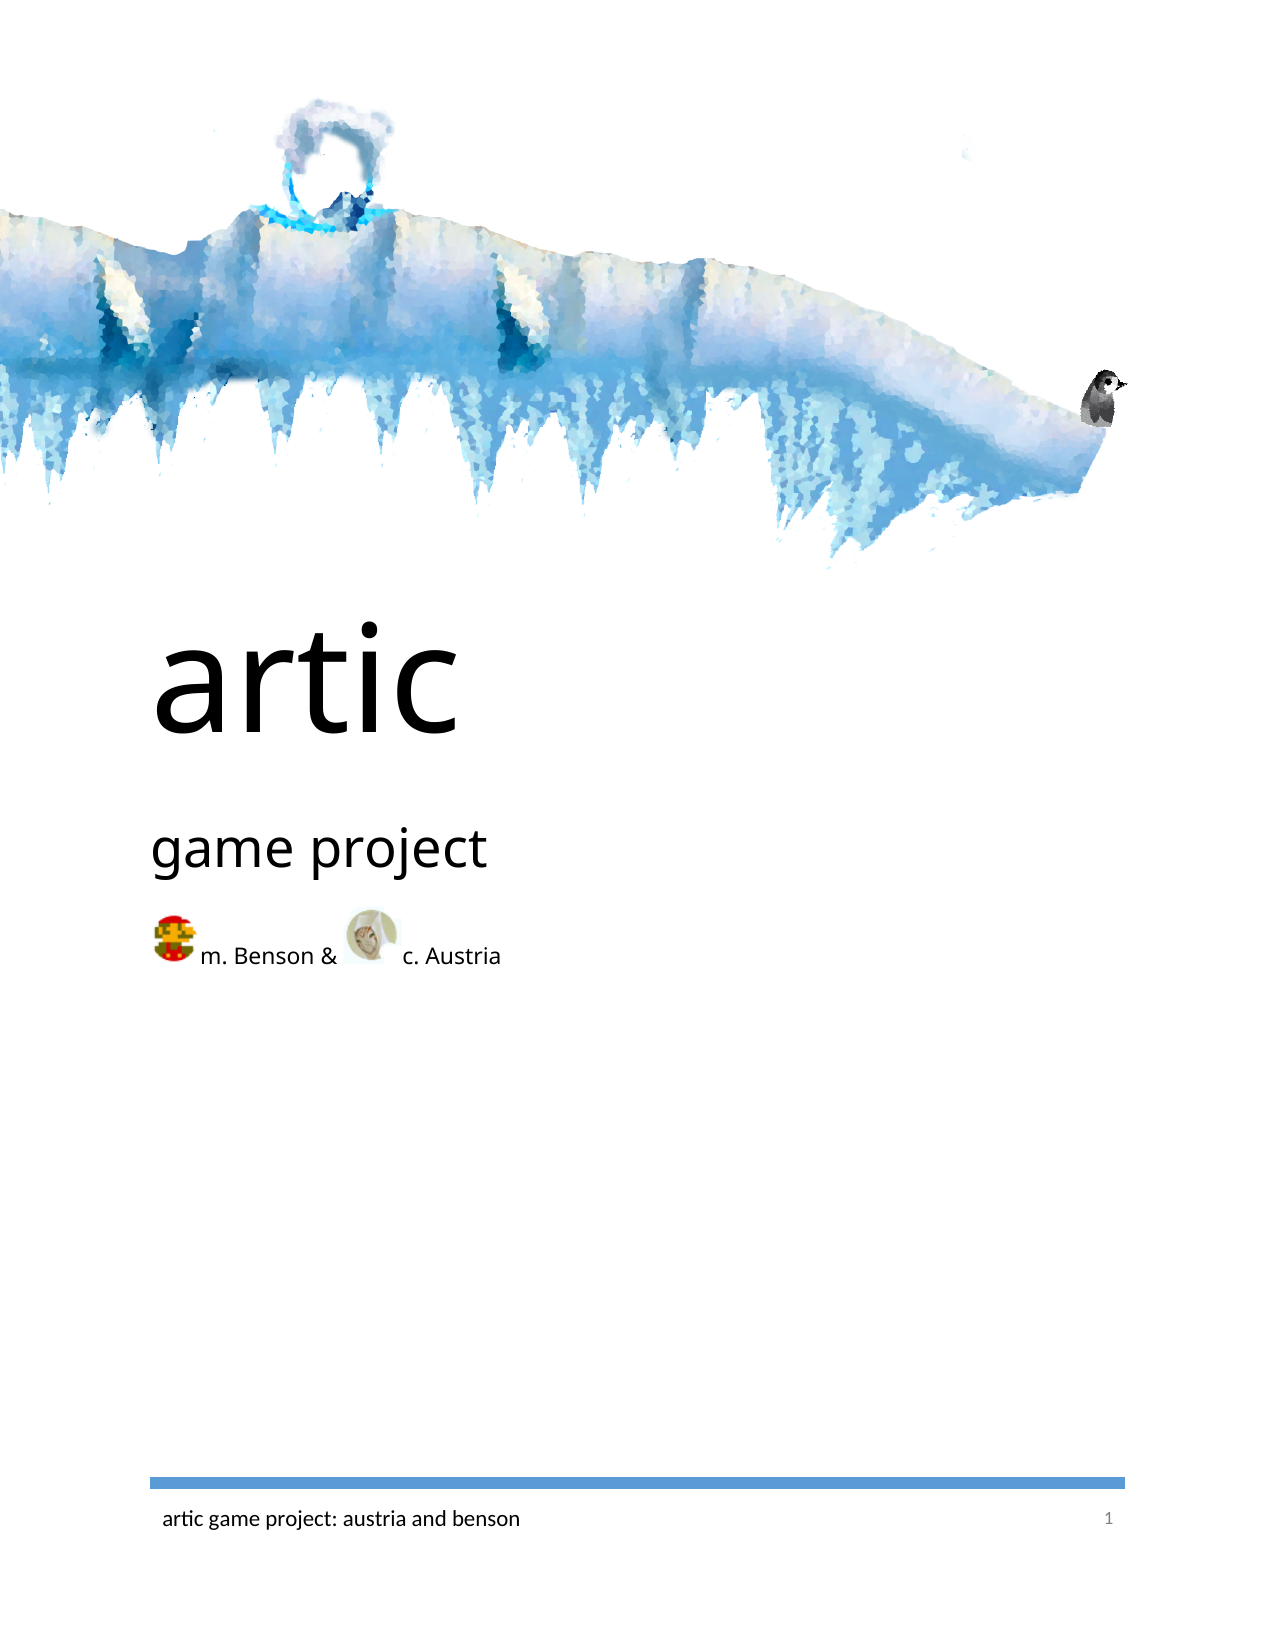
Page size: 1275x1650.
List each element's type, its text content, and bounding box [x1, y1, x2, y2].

text artic [150, 572, 1125, 776]
picture [343, 905, 402, 964]
picture [0, 91, 1146, 571]
text m. Benson & c. Austria [150, 905, 1125, 971]
text game project [150, 809, 1125, 883]
picture [150, 912, 200, 964]
